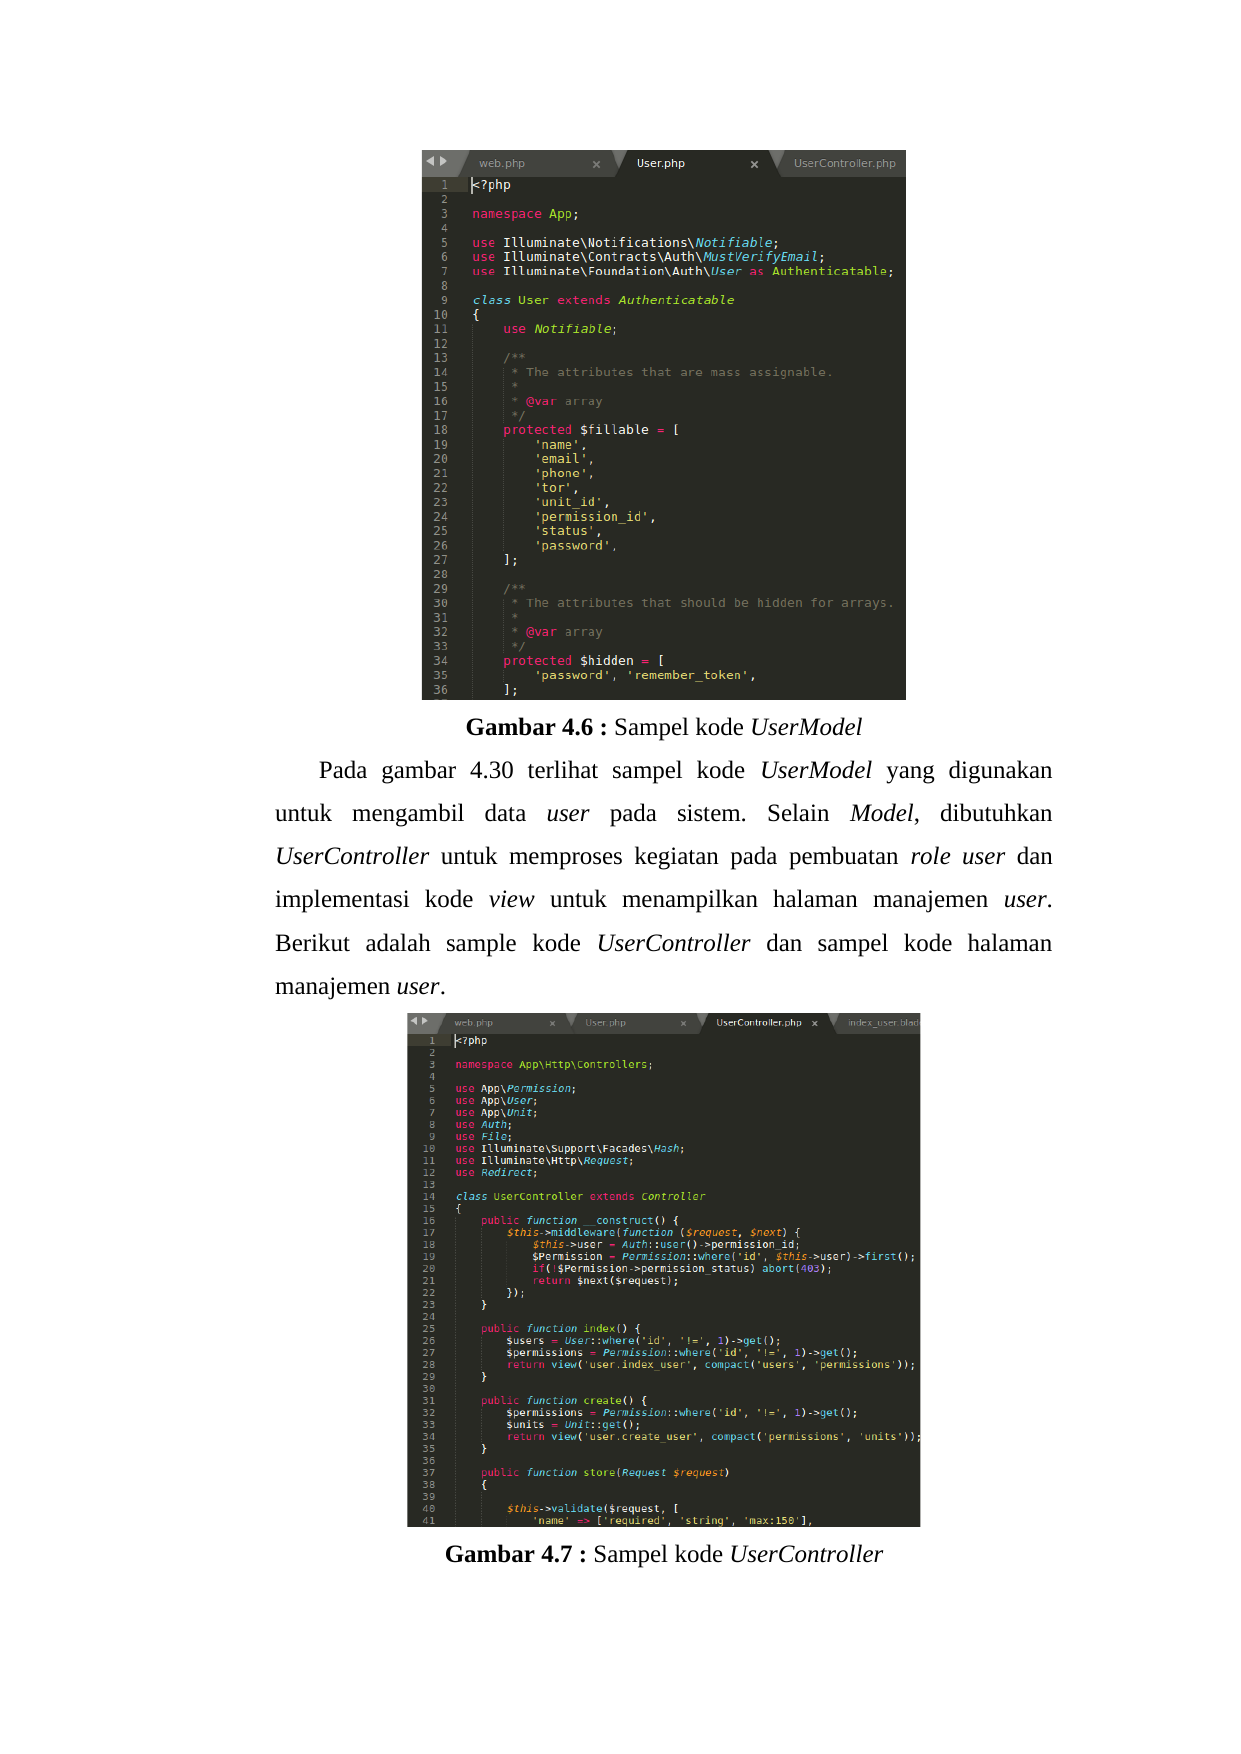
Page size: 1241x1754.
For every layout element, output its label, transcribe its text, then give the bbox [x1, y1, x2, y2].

list Pada gambar 4.30 terlihat sampel kode UserModel yang digunakan untuk mengambil data user pada sistem. Selain Model, dibutuhkan UserController untuk memproses kegiatan pada pembuatan role user dan implementasi kode view untuk menampilkan halaman manajemen user. Berikut adalah sample kode UserController dan sampel kode halaman manajemen user. [275, 755, 1053, 999]
picture [407, 1013, 921, 1527]
picture [421, 150, 906, 700]
